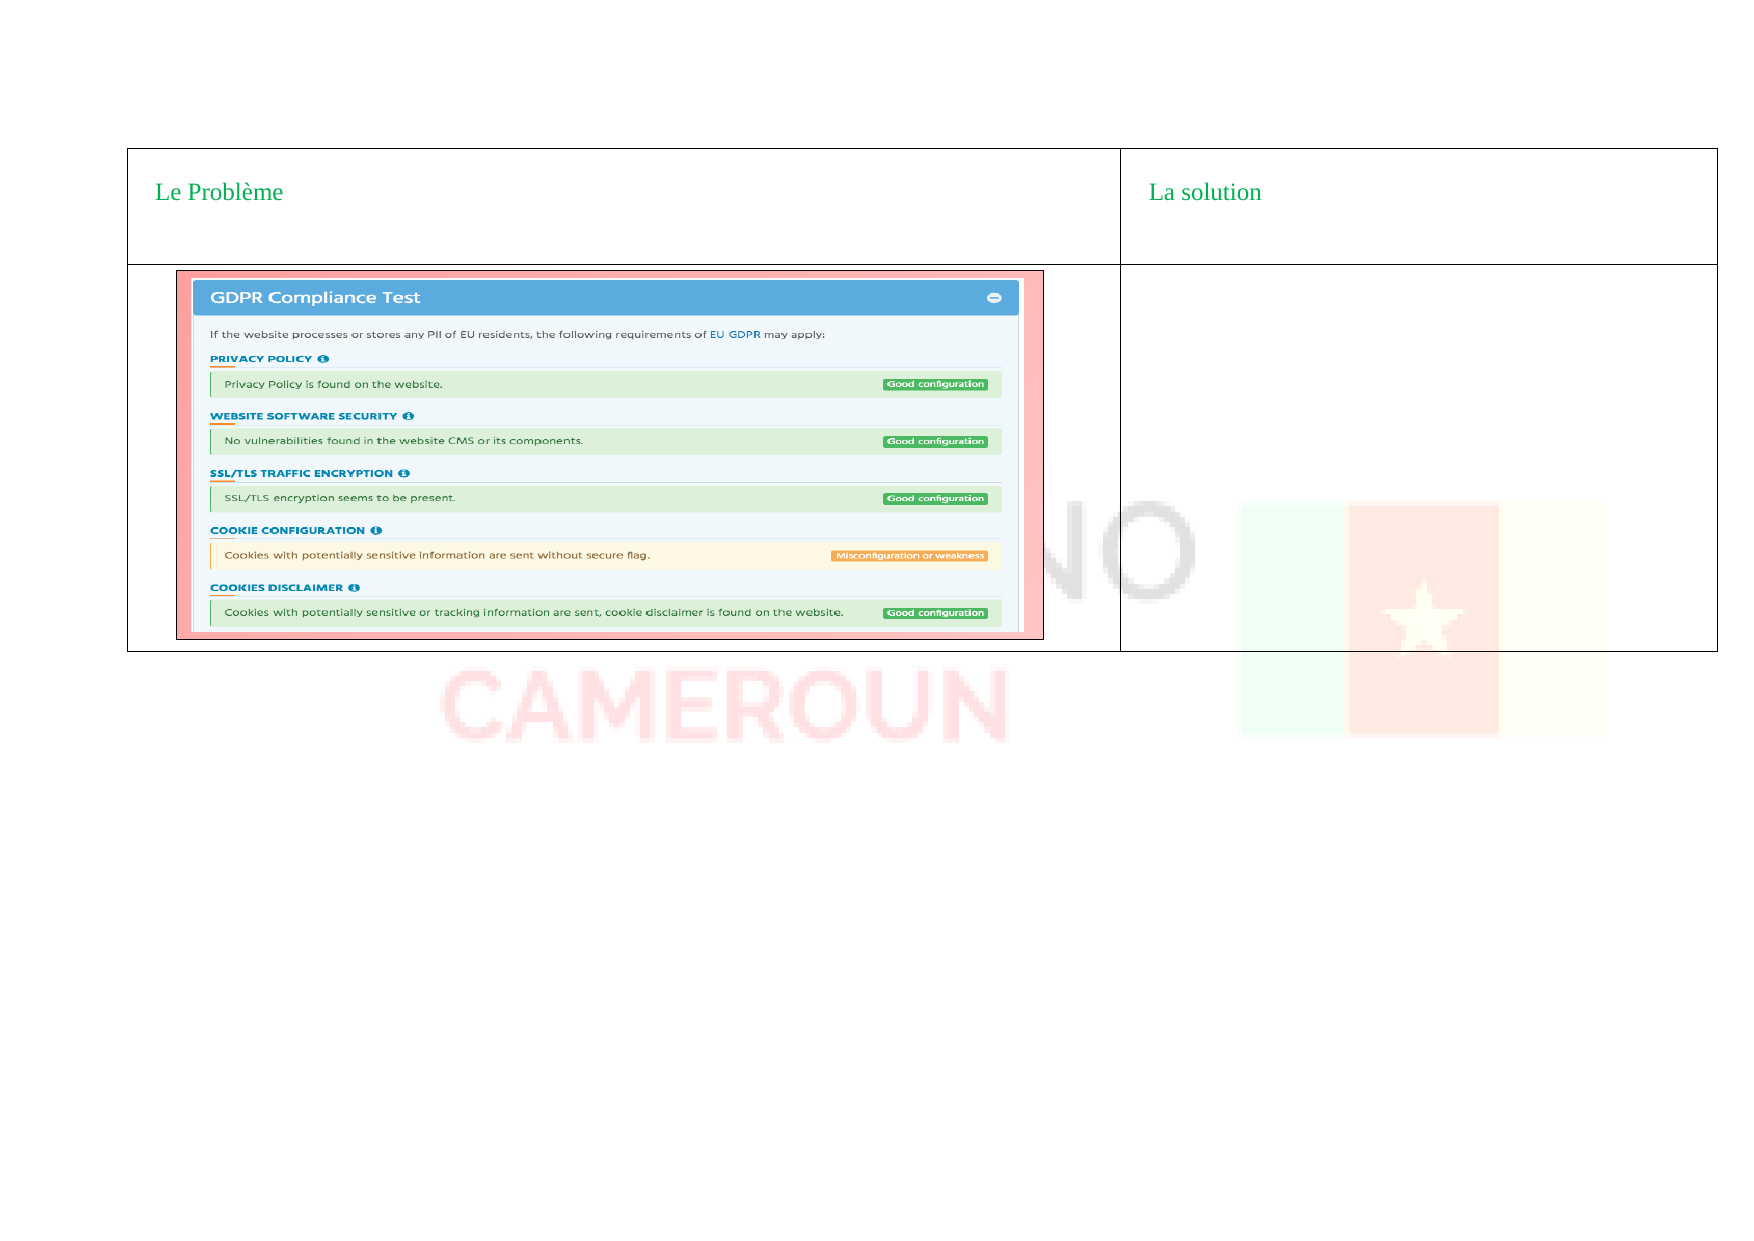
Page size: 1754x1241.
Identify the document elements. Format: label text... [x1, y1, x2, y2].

table_cell [1121, 265, 1717, 651]
picture [191, 278, 1024, 632]
table_header Le Problème [128, 149, 1120, 264]
table_header La solution [1121, 149, 1717, 264]
table_cell [128, 265, 1120, 651]
